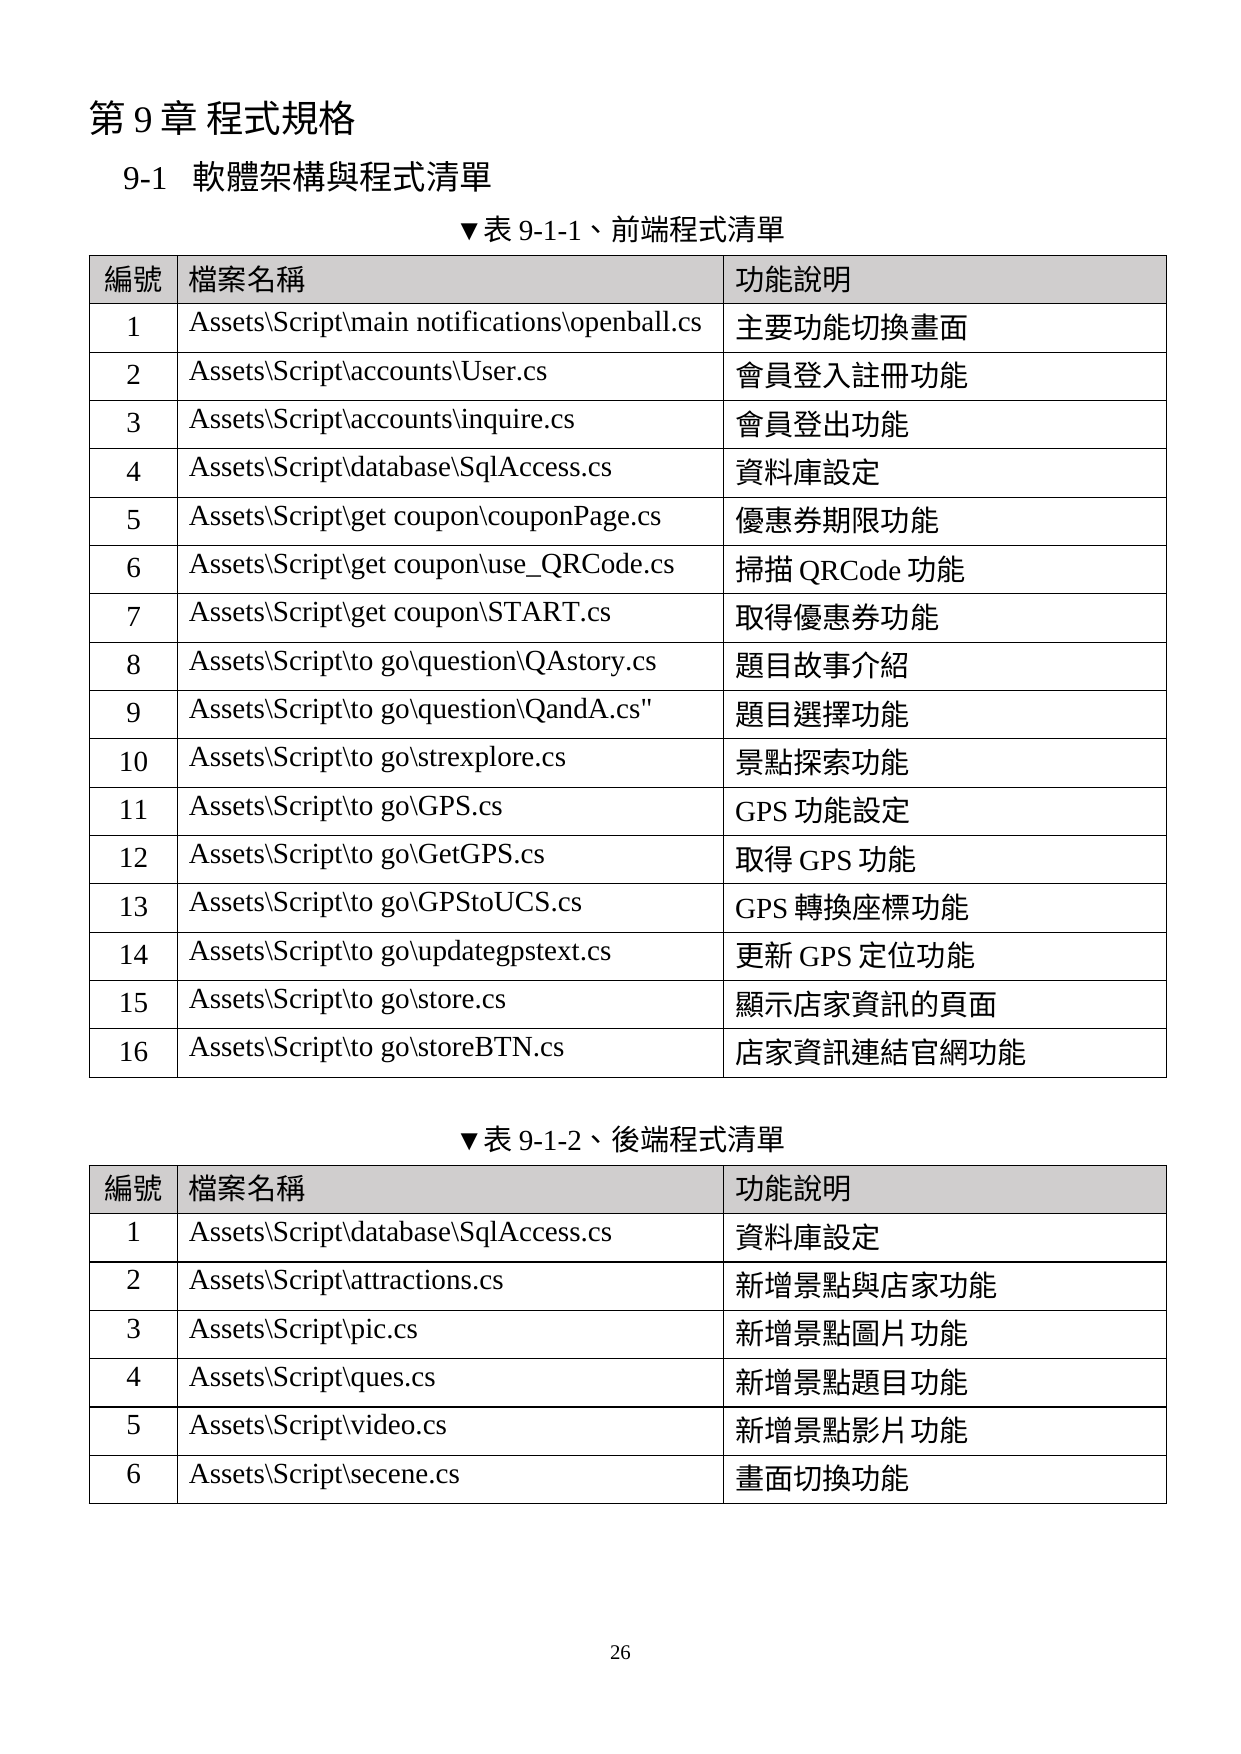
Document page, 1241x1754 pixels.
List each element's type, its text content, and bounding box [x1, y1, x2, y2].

table_cell Assets\Script\to go\strexplore.cs [178, 739, 723, 787]
table_cell 16 [90, 1029, 177, 1077]
table_cell 掃描QRCode功能 [724, 546, 1166, 593]
table_cell 畫面切換功能 [724, 1456, 1166, 1503]
table_cell GPS轉換座標功能 [724, 884, 1166, 932]
table_cell 7 [90, 594, 177, 642]
table_cell Assets\Script\main notifications\openball.cs [178, 304, 723, 352]
table_cell 14 [90, 933, 177, 980]
table_cell 景點探索功能 [724, 739, 1166, 787]
table_cell 8 [90, 643, 177, 690]
table_cell 新增景點影片功能 [724, 1408, 1166, 1455]
table_cell Assets\Script\to go\GetGPS.cs [178, 836, 723, 883]
table_header 編號 [90, 1166, 177, 1213]
table_cell 13 [90, 884, 177, 932]
table_cell Assets\Script\to go\question\QandA.cs" [178, 691, 723, 738]
table_cell 4 [90, 449, 177, 497]
table_cell Assets\Script\database\SqlAccess.cs [178, 1214, 723, 1261]
table_cell 取得GPS功能 [724, 836, 1166, 883]
table_cell 會員登出功能 [724, 401, 1166, 448]
table_cell 1 [90, 304, 177, 352]
table_cell Assets\Script\pic.cs [178, 1311, 723, 1358]
text 第9章 程式規格 [89, 89, 1152, 143]
table_cell GPS功能設定 [724, 788, 1166, 835]
table_cell 顯示店家資訊的頁面 [724, 981, 1166, 1028]
table_cell 5 [90, 1408, 177, 1455]
table_header 檔案名稱 [178, 1166, 723, 1213]
table_cell Assets\Script\to go\question\QAstory.cs [178, 643, 723, 690]
table_cell 5 [90, 498, 177, 545]
table_header 檔案名稱 [178, 256, 723, 303]
table_cell Assets\Script\accounts\inquire.cs [178, 401, 723, 448]
table_cell 新增景點圖片功能 [724, 1311, 1166, 1358]
table_cell 資料庫設定 [724, 1214, 1166, 1261]
table_cell Assets\Script\database\SqlAccess.cs [178, 449, 723, 497]
table_cell Assets\Script\accounts\User.cs [178, 353, 723, 400]
table_cell 題目選擇功能 [724, 691, 1166, 738]
table_cell Assets\Script\to go\updategpstext.cs [178, 933, 723, 980]
table_header 功能說明 [724, 256, 1166, 303]
text ▼表9-1-1、前端程式清單 [89, 206, 1152, 249]
table_cell Assets\Script\video.cs [178, 1408, 723, 1455]
table_cell Assets\Script\get coupon\START.cs [178, 594, 723, 642]
table_header 功能說明 [724, 1166, 1166, 1213]
table_cell 3 [90, 401, 177, 448]
table_cell 9 [90, 691, 177, 738]
table_cell Assets\Script\secene.cs [178, 1456, 723, 1503]
table_cell 12 [90, 836, 177, 883]
table_cell 15 [90, 981, 177, 1028]
text ▼表9-1-2、後端程式清單 [89, 1116, 1152, 1158]
table_cell Assets\Script\attractions.cs [178, 1263, 723, 1310]
table_cell 6 [90, 1456, 177, 1503]
table_cell Assets\Script\to go\storeBTN.cs [178, 1029, 723, 1077]
table_cell Assets\Script\to go\GPStoUCS.cs [178, 884, 723, 932]
table_cell 會員登入註冊功能 [724, 353, 1166, 400]
table_cell 2 [90, 353, 177, 400]
table_cell 優惠券期限功能 [724, 498, 1166, 545]
table_cell Assets\Script\get coupon\couponPage.cs [178, 498, 723, 545]
table_cell 11 [90, 788, 177, 835]
table_cell 題目故事介紹 [724, 643, 1166, 690]
table_cell 取得優惠券功能 [724, 594, 1166, 642]
table_cell 資料庫設定 [724, 449, 1166, 497]
table_cell 店家資訊連結官網功能 [724, 1029, 1166, 1077]
table_cell 新增景點與店家功能 [724, 1263, 1166, 1310]
table_cell 1 [90, 1214, 177, 1261]
table_cell Assets\Script\to go\store.cs [178, 981, 723, 1028]
table_cell Assets\Script\get coupon\use_QRCode.cs [178, 546, 723, 593]
table_cell 2 [90, 1263, 177, 1310]
table_cell Assets\Script\ques.cs [178, 1359, 723, 1406]
table_cell Assets\Script\to go\GPS.cs [178, 788, 723, 835]
table_cell 6 [90, 546, 177, 593]
table_header 編號 [90, 256, 177, 303]
text 9-1 軟體架構與程式清單 [123, 151, 1152, 199]
table_cell 主要功能切換畫面 [724, 304, 1166, 352]
table_cell 10 [90, 739, 177, 787]
table_cell 更新GPS定位功能 [724, 933, 1166, 980]
table_cell 3 [90, 1311, 177, 1358]
table_cell 4 [90, 1359, 177, 1406]
table_cell 新增景點題目功能 [724, 1359, 1166, 1406]
